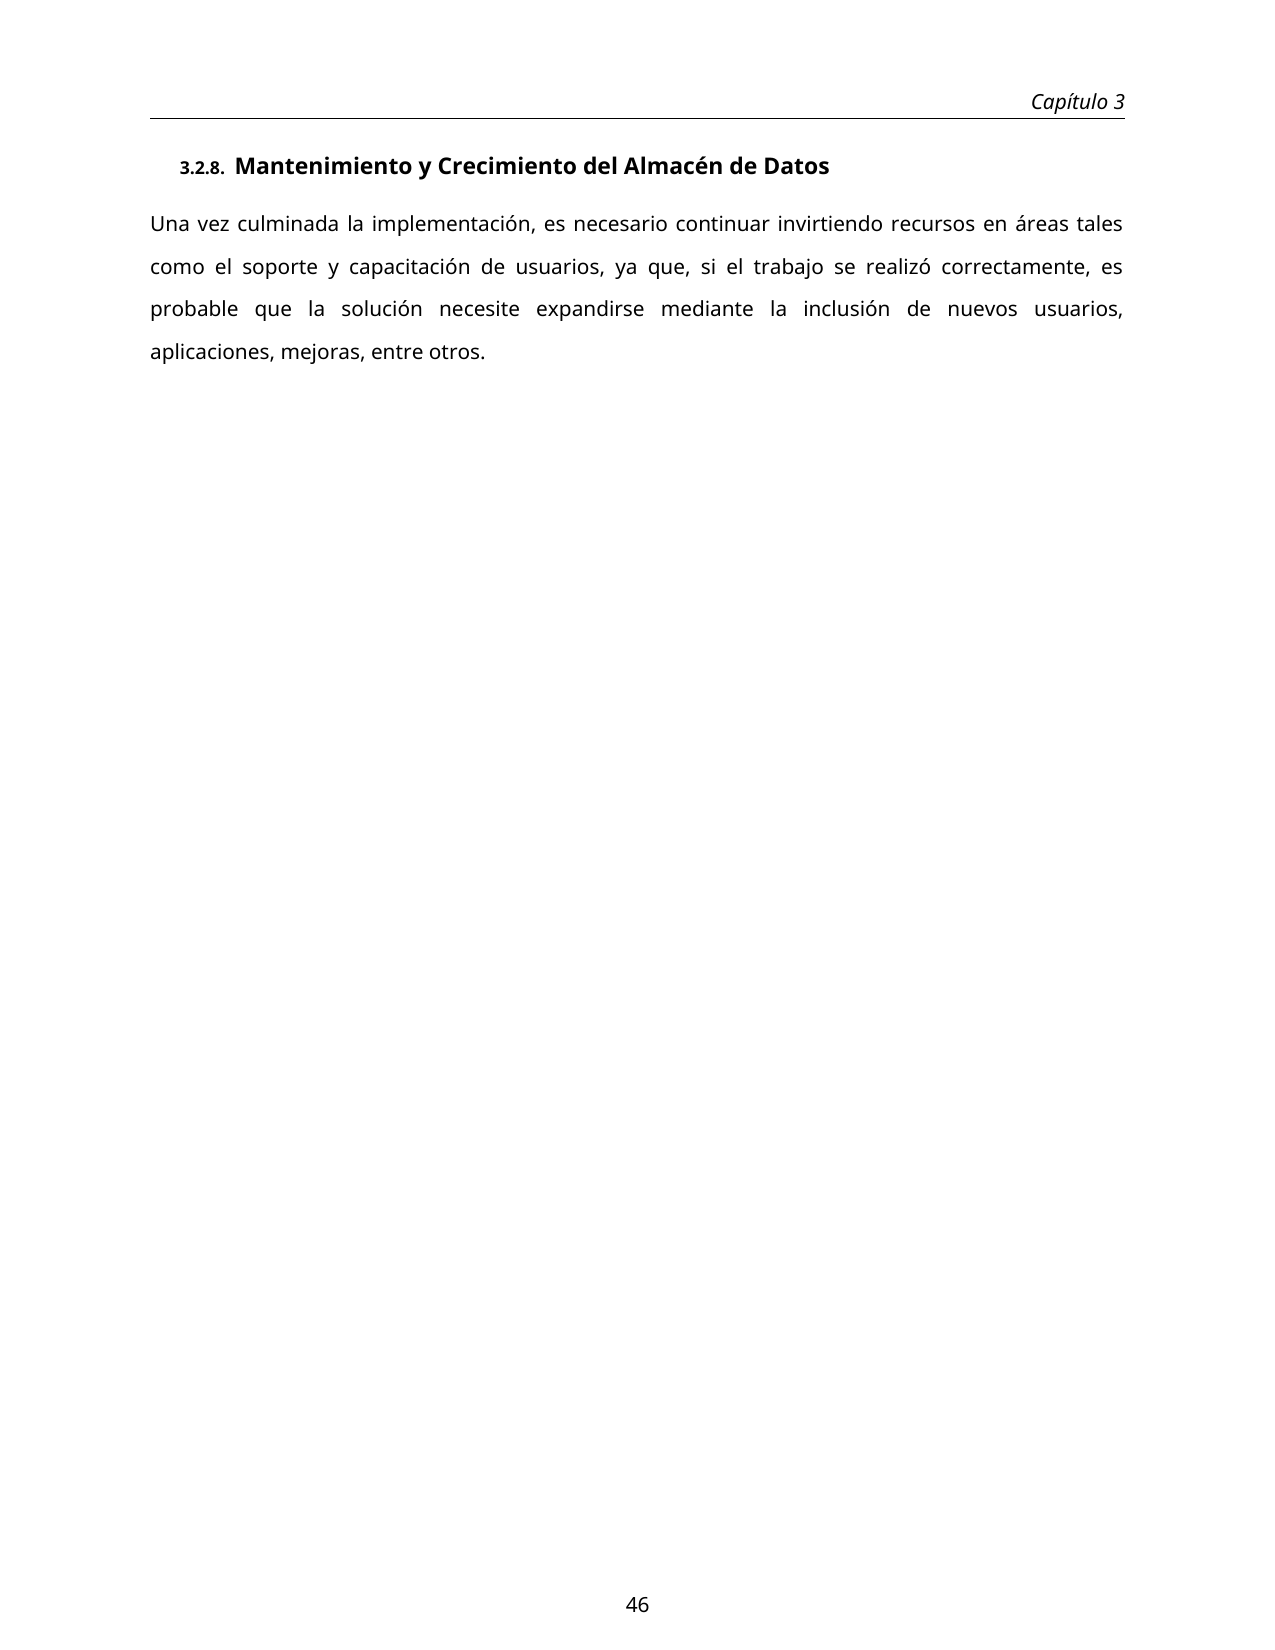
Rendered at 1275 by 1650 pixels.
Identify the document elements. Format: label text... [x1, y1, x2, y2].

list Mantenimiento y Crecimiento del Almacén de Datos [179, 150, 1125, 181]
text Una vez culminada la implementación, es necesario continuar invirtiendo recursos en áreas tales como el soporte y capacitación de usuarios, ya que, si el trabajo se realizó correctamente, es probable que la solución necesite expandirse mediante la inclusión de nuevos usuarios, aplicaciones, mejoras, entre otros. [150, 209, 1125, 366]
